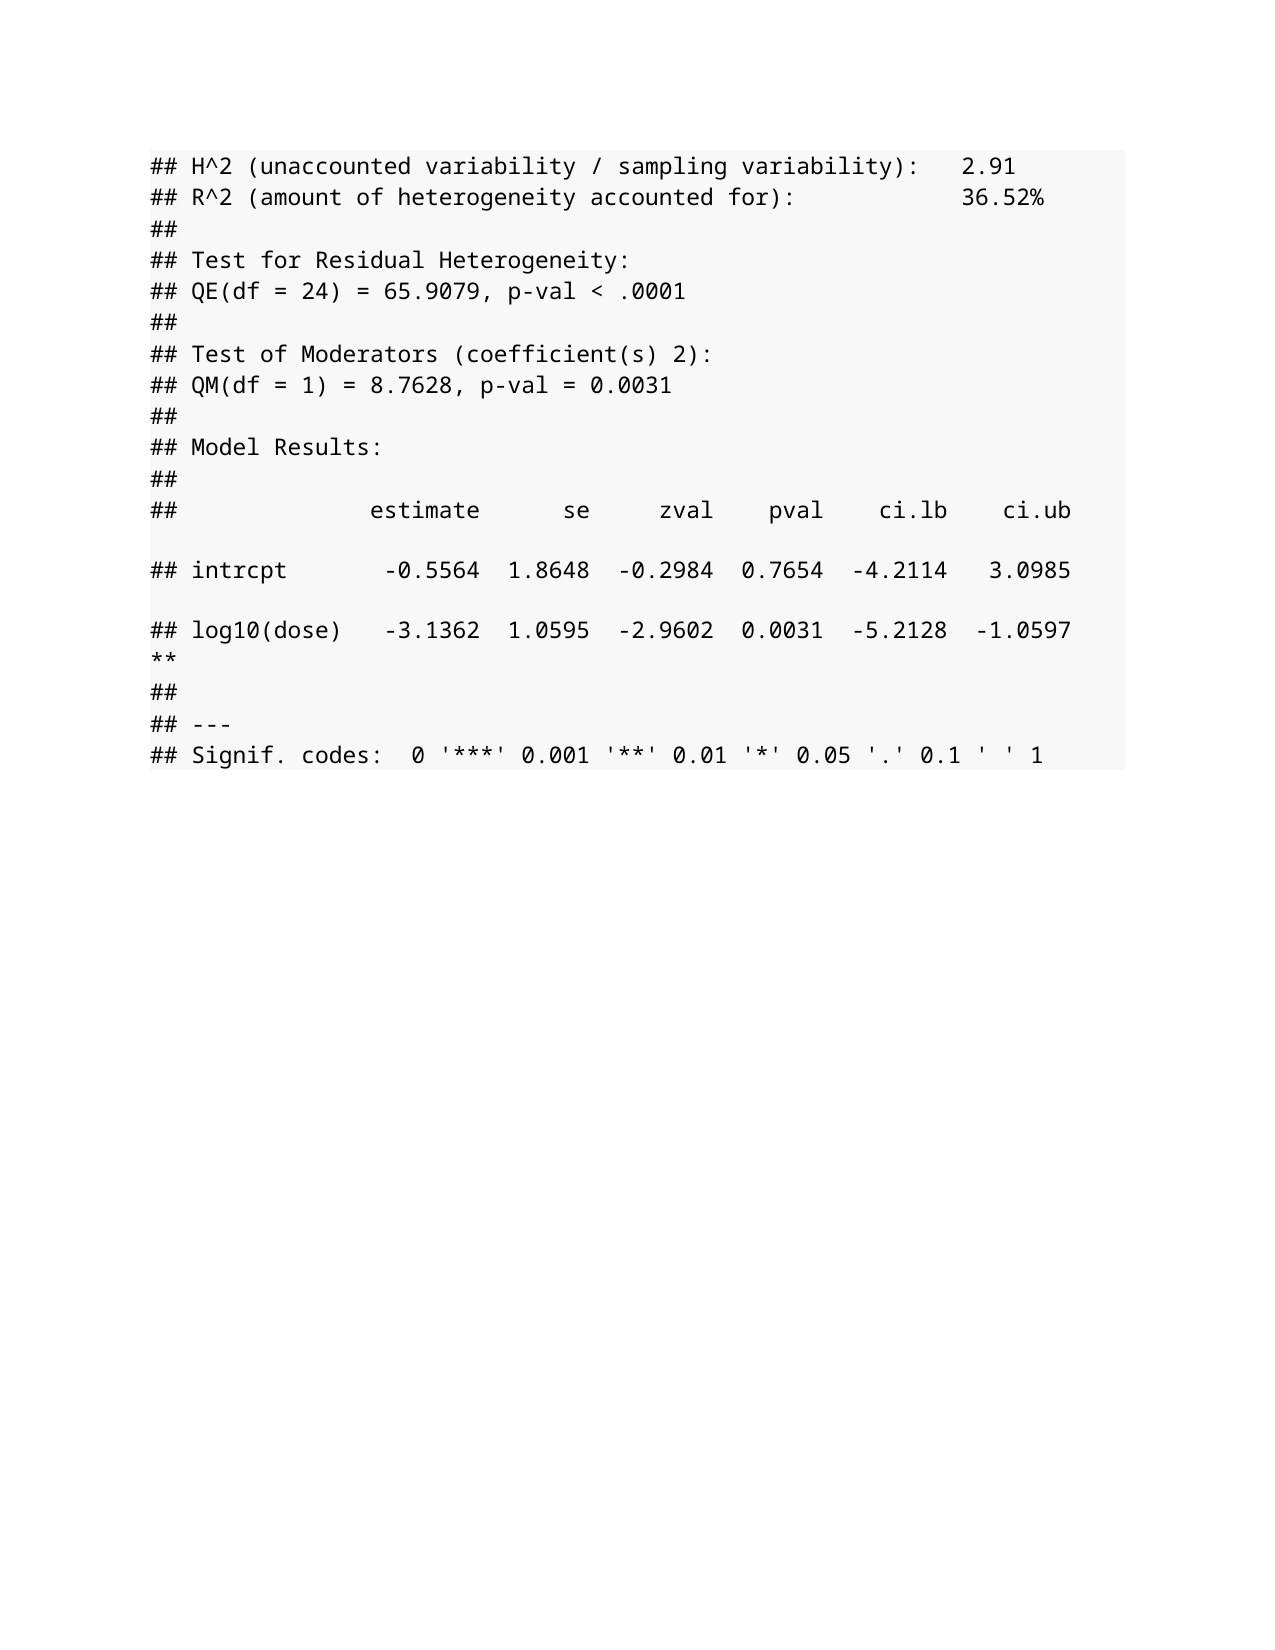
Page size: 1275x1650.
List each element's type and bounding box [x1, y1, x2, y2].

text [150, 150, 1125, 770]
